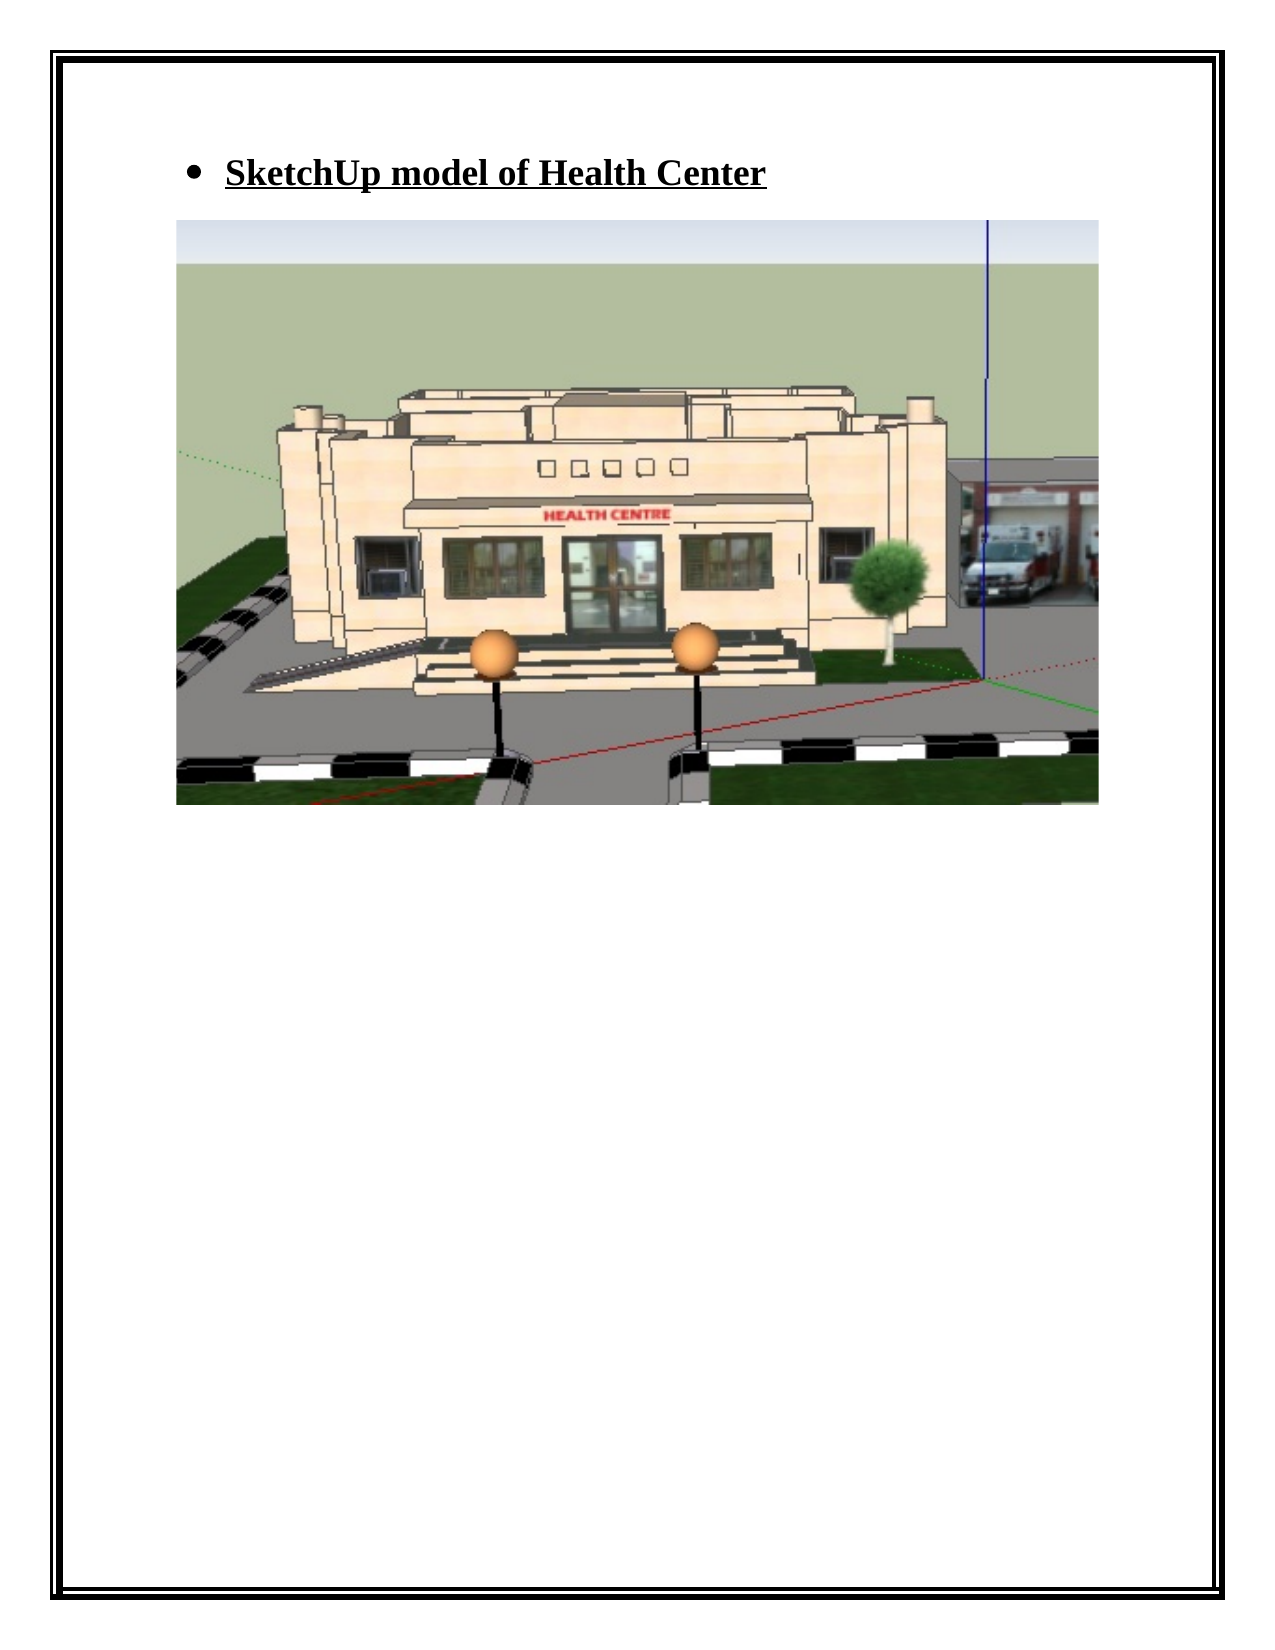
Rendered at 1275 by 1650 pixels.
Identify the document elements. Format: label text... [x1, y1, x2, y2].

list SketchUp model of Health Center [187, 150, 1125, 193]
picture [176, 220, 1099, 805]
